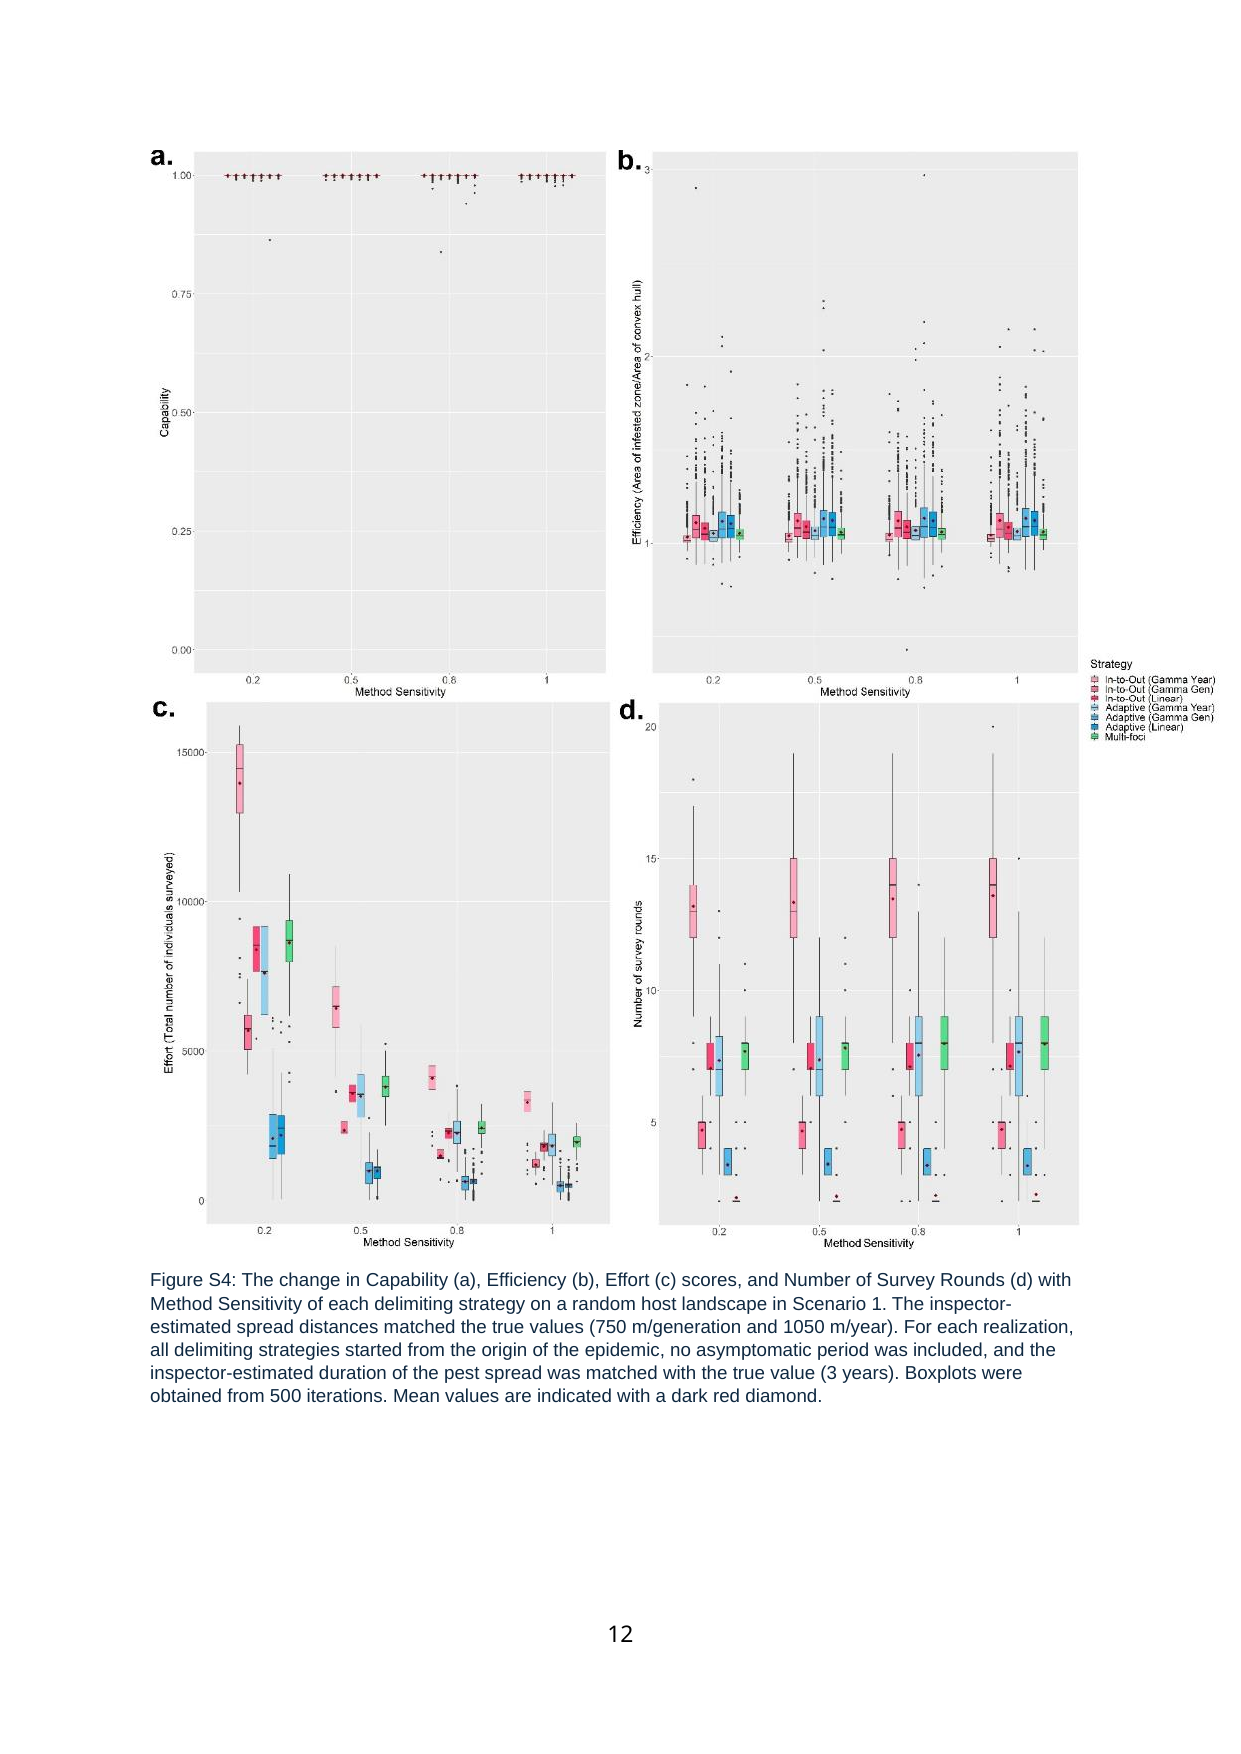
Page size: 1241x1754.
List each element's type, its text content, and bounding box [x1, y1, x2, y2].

text Figure S4: The change in Capability (a), Efficiency (b), Effort (c) scores, and Number of Survey Rounds (d) with Method Sensitivity of each delimiting strategy on a random host landscape in Scenario 1. The inspector-estimated spread distances matched the true values (750 m/generation and 1050 m/year). For each realization, all delimiting strategies started from the origin of the epidemic, no asymptomatic period was included, and the inspector-estimated duration of the pest spread was matched with the true value (3 years). Boxplots were obtained from 500 iterations. Mean values are indicated with a dark red diamond. [150, 1269, 1090, 1407]
picture [150, 150, 1220, 1250]
